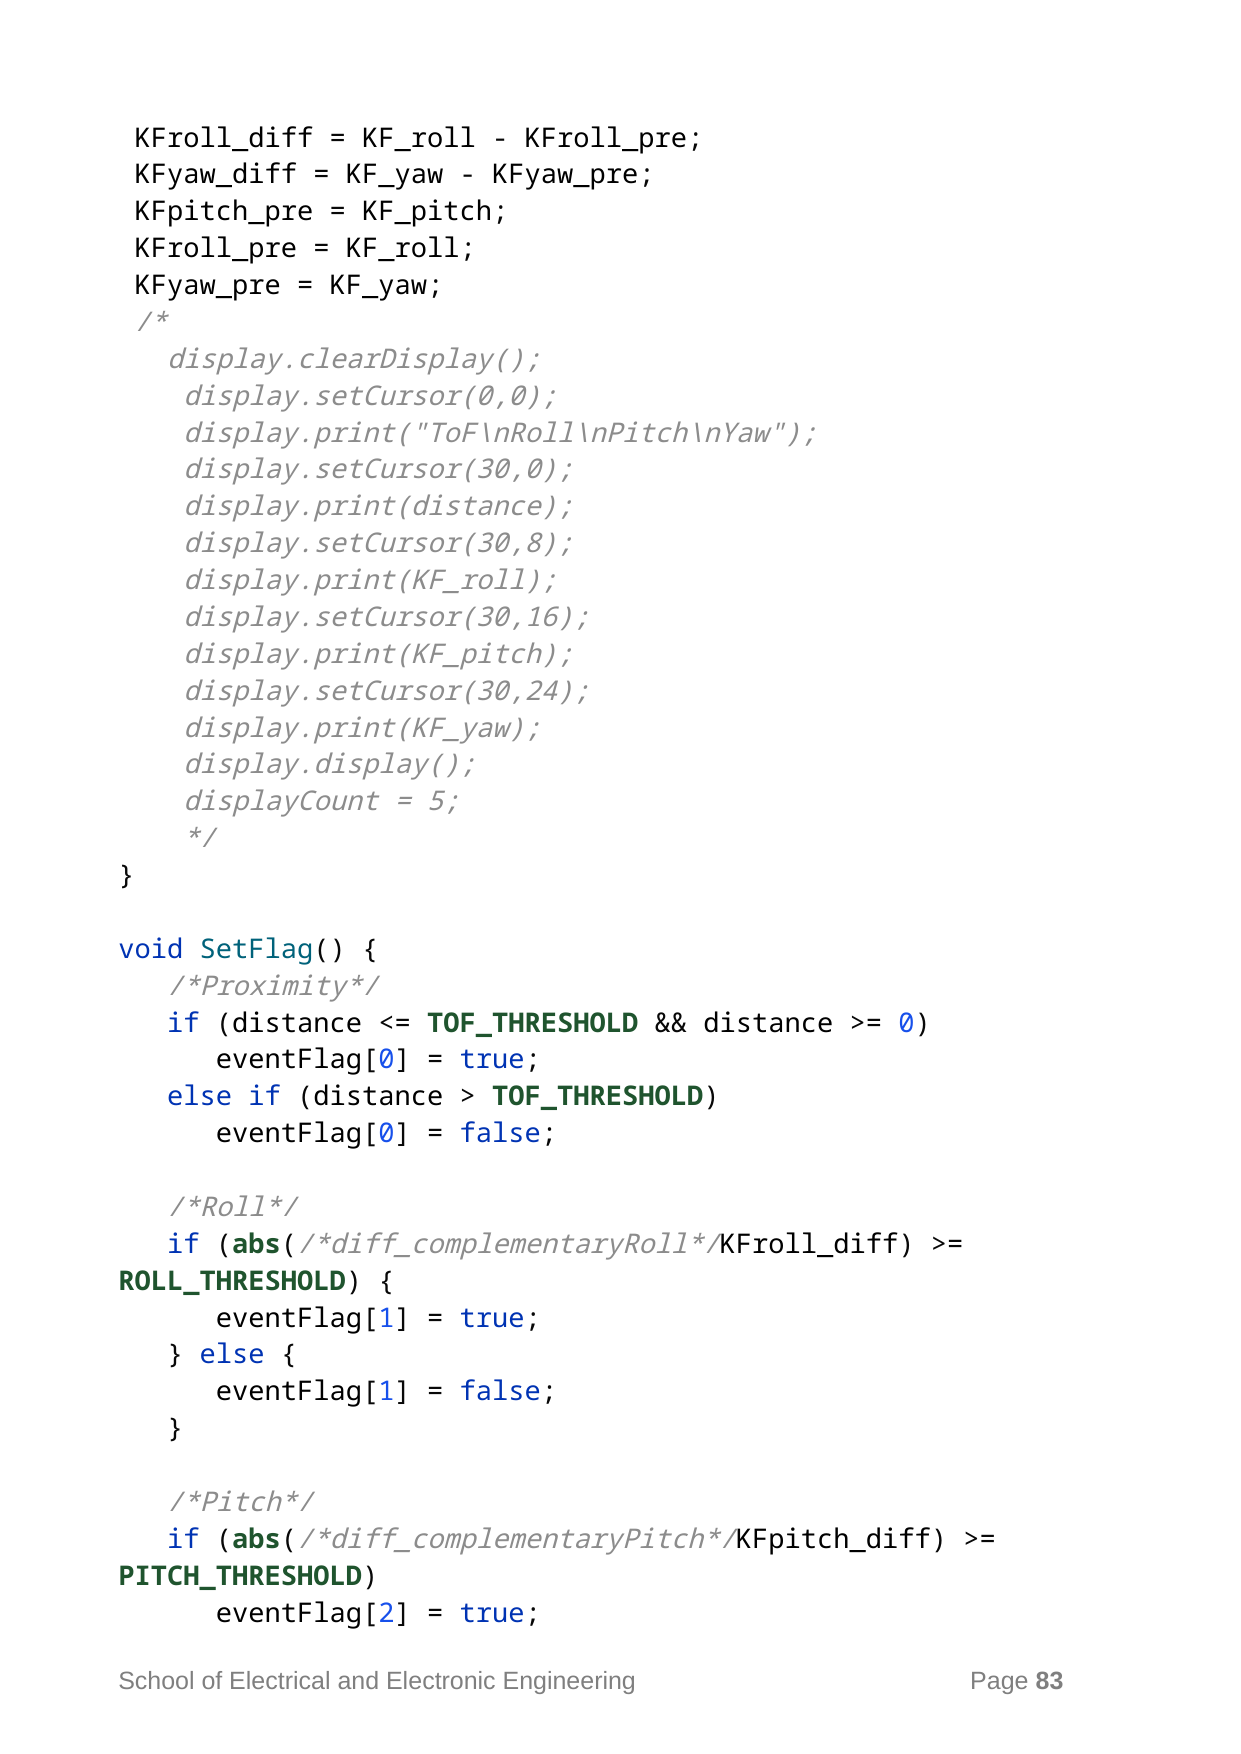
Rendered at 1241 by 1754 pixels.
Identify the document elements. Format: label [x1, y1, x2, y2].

text [118, 118, 1122, 1630]
